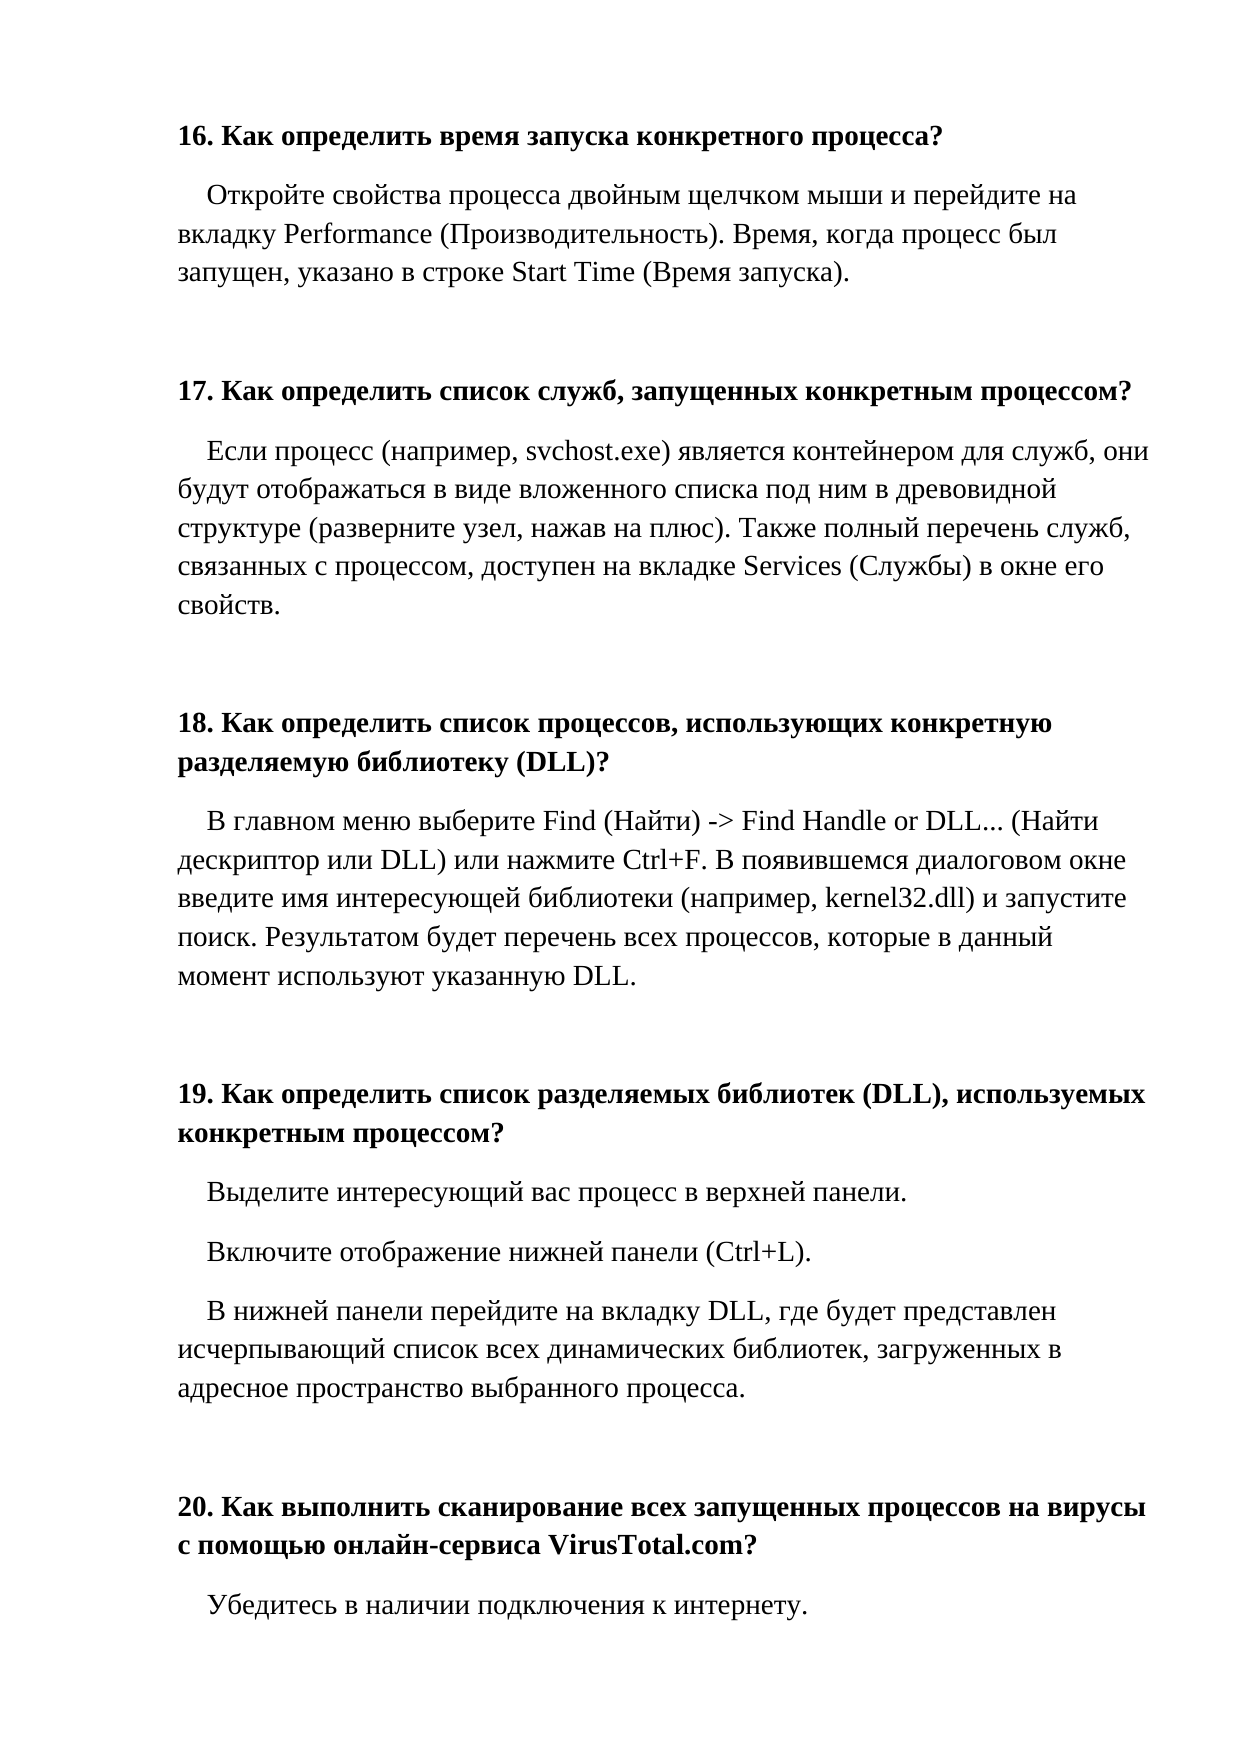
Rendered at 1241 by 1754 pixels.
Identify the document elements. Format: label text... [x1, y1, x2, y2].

text В нижней панели перейдите на вкладку DLL, где будет представлен исчерпывающий список всех динамических библиотек, загруженных в адресное пространство выбранного процесса. [177, 1293, 1152, 1404]
text 16. Как определить время запуска конкретного процесса? [177, 118, 1152, 152]
text 20. Как выполнить сканирование всех запущенных процессов на вирусы с помощью онлайн-сервиса VirusTotal.com? [177, 1489, 1152, 1561]
text Выделите интересующий вас процесс в верхней панели. [177, 1174, 1152, 1208]
text 17. Как определить список служб, запущенных конкретным процессом? [177, 373, 1152, 407]
text 19. Как определить список разделяемых библиотек (DLL), используемых конкретным процессом? [177, 1076, 1152, 1148]
text Откройте свойства процесса двойным щелчком мыши и перейдите на вкладку Performance (Производительность). Время, когда процесс был запущен, указано в строке Start Time (Время запуска). [177, 177, 1152, 288]
text Включите отображение нижней панели (Ctrl+L). [177, 1234, 1152, 1267]
text 18. Как определить список процессов, использующих конкретную разделяемую библиотеку (DLL)? [177, 706, 1152, 778]
text Убедитесь в наличии подключения к интернету. [177, 1587, 1152, 1620]
text В главном меню выберите Find (Найти) -> Find Handle or DLL... (Найти дескриптор или DLL) или нажмите Ctrl+F. В появившемся диалоговом окне введите имя интересующей библиотеки (например, kernel32.dll) и запустите поиск. Результатом будет перечень всех процессов, которые в данный момент используют указанную DLL. [177, 803, 1152, 991]
text Если процесс (например, svchost.exe) является контейнером для служб, они будут отображаться в виде вложенного списка под ним в древовидной структуре (разверните узел, нажав на плюс). Также полный перечень служб, связанных с процессом, доступен на вкладке Services (Службы) в окне его свойств. [177, 433, 1152, 620]
